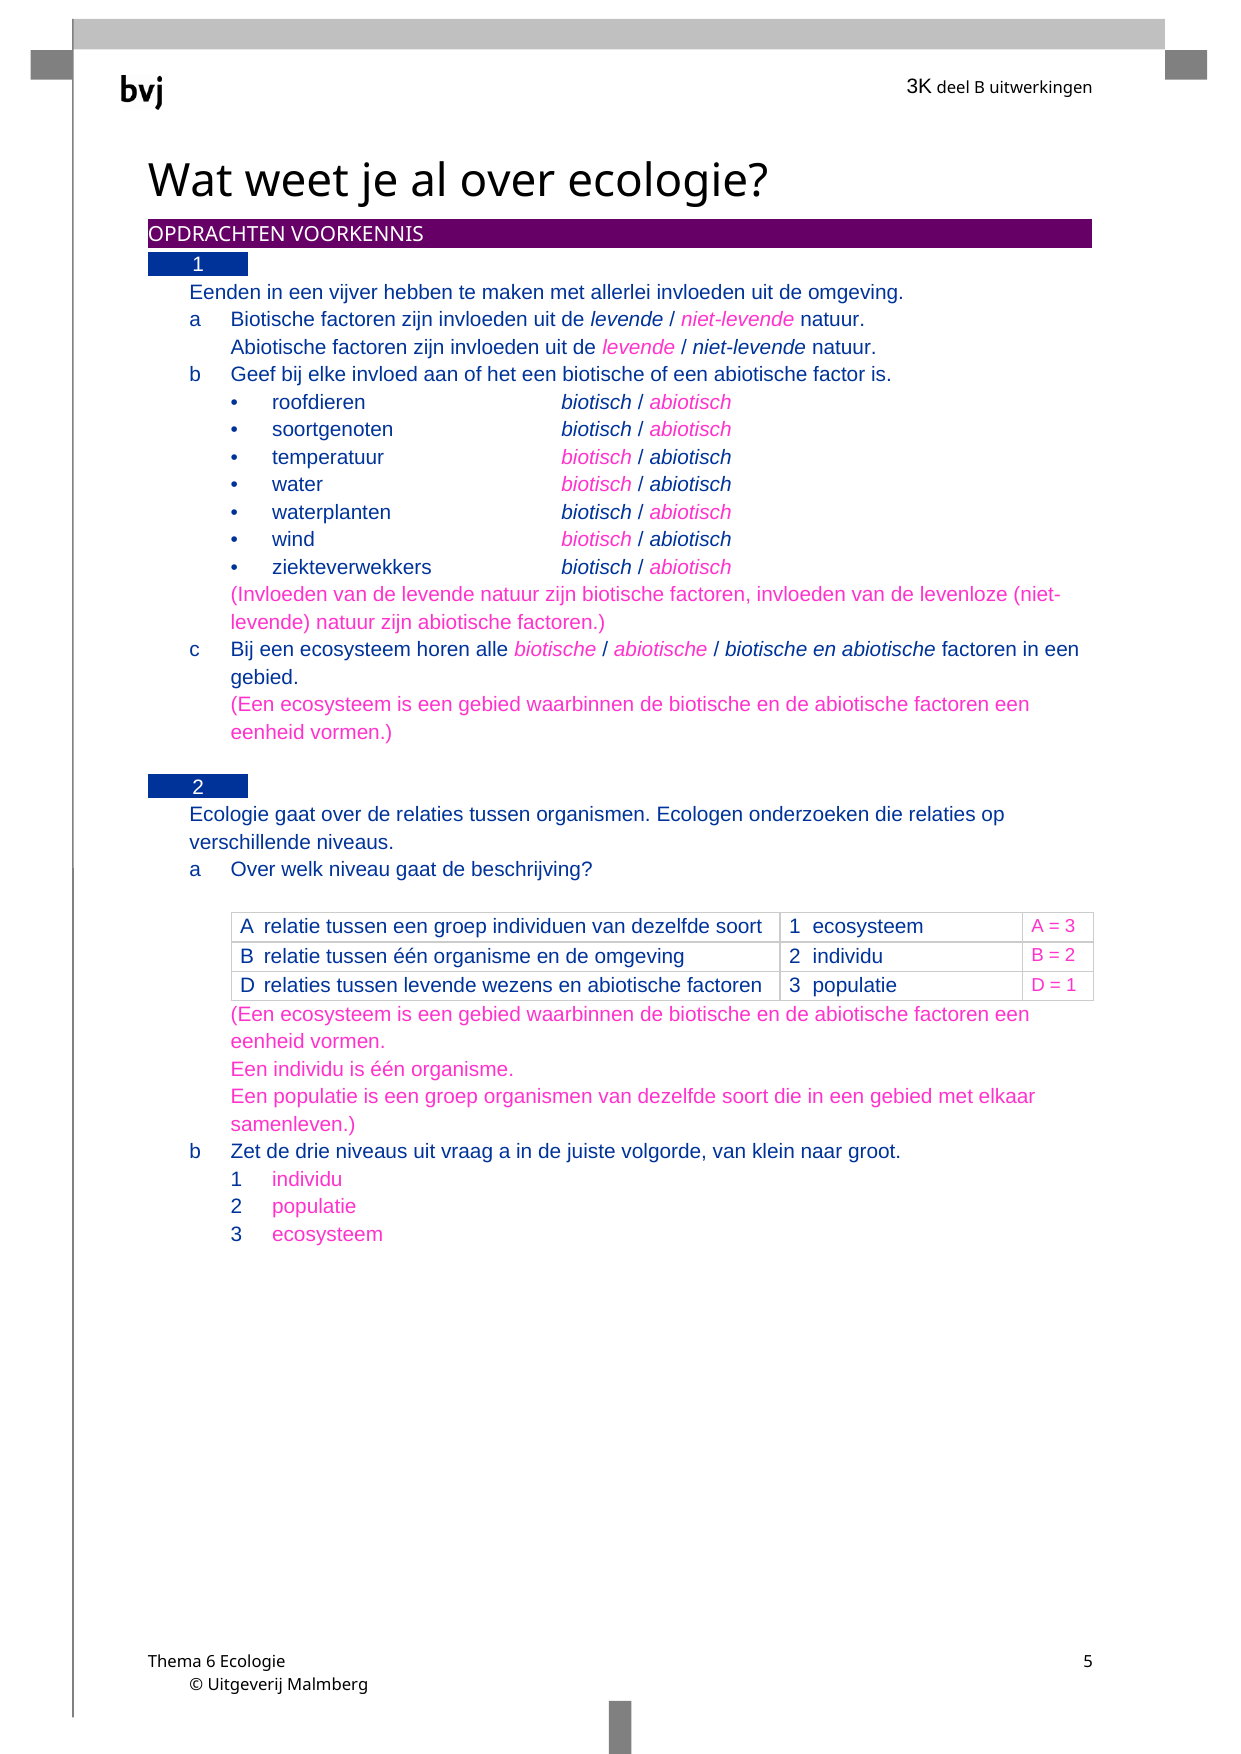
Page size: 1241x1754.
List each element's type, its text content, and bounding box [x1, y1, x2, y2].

table_cell B = 2 [1023, 943, 1093, 971]
text 1 individu [230, 1166, 1092, 1190]
text • wind biotisch / abiotisch [230, 527, 1092, 551]
table_cell 3 populatie [781, 972, 1022, 1000]
table_header A relatie tussen een groep individuen van dezelfde soort [232, 913, 779, 941]
text • soortgenoten biotisch / abiotisch [230, 417, 1092, 441]
text Een populatie is een groep organismen van dezelfde soort die in een gebied met elkaar samenleven.) [230, 1084, 1092, 1135]
text 2 populatie [230, 1194, 1092, 1218]
text b Geef bij elke invloed aan of het een biotische of een abiotische factor is. [189, 362, 1092, 386]
text • ziekteverwekkers biotisch / abiotisch [230, 554, 1092, 578]
text Eenden in een vijver hebben te maken met allerlei invloeden uit de omgeving. [189, 279, 1092, 303]
text Een individu is één organisme. [230, 1056, 1092, 1080]
text • waterplanten biotisch / abiotisch [230, 499, 1092, 523]
text a Biotische factoren zijn invloeden uit de levende / niet-levende natuur. [189, 307, 1092, 331]
text Wat weet je al over ecologie? [148, 148, 1092, 210]
table_cell D relaties tussen levende wezens en abiotische factoren [232, 972, 779, 1000]
text • roofdieren biotisch / abiotisch [230, 389, 1092, 413]
text OPDRACHTEN VOORKENNIS [148, 219, 1092, 248]
table_header A = 3 [1023, 913, 1093, 941]
text • temperatuur biotisch / abiotisch [230, 444, 1092, 468]
table_header 1 ecosysteem [781, 913, 1022, 941]
text c Bij een ecosysteem horen alle biotische / abiotische / biotische en abiotische factoren in een gebied. [189, 637, 1092, 688]
text (Invloeden van de levende natuur zijn biotische factoren, invloeden van de levenloze (niet-levende) natuur zijn abiotische factoren.) [230, 582, 1092, 633]
text 3 ecosysteem [230, 1221, 1092, 1245]
text 1 [148, 252, 248, 276]
text 2 [148, 774, 248, 798]
text a Over welk niveau gaat de beschrijving? [189, 857, 1092, 881]
text (Een ecosysteem is een gebied waarbinnen de biotische en de abiotische factoren een eenheid vormen.) [230, 692, 1092, 743]
text (Een ecosysteem is een gebied waarbinnen de biotische en de abiotische factoren een eenheid vormen. [230, 1001, 1092, 1053]
text Abiotische factoren zijn invloeden uit de levende / niet-levende natuur. [230, 334, 1092, 358]
picture [121, 75, 162, 110]
table_cell 2 individu [781, 943, 1022, 971]
table_cell B relatie tussen één organisme en de omgeving [232, 943, 779, 971]
text Ecologie gaat over de relaties tussen organismen. Ecologen onderzoeken die relaties op verschillende niveaus. [189, 802, 1092, 853]
text b Zet de drie niveaus uit vraag a in de juiste volgorde, van klein naar groot. [189, 1139, 1092, 1163]
table_cell D = 1 [1023, 972, 1093, 1000]
text • water biotisch / abiotisch [230, 472, 1092, 496]
